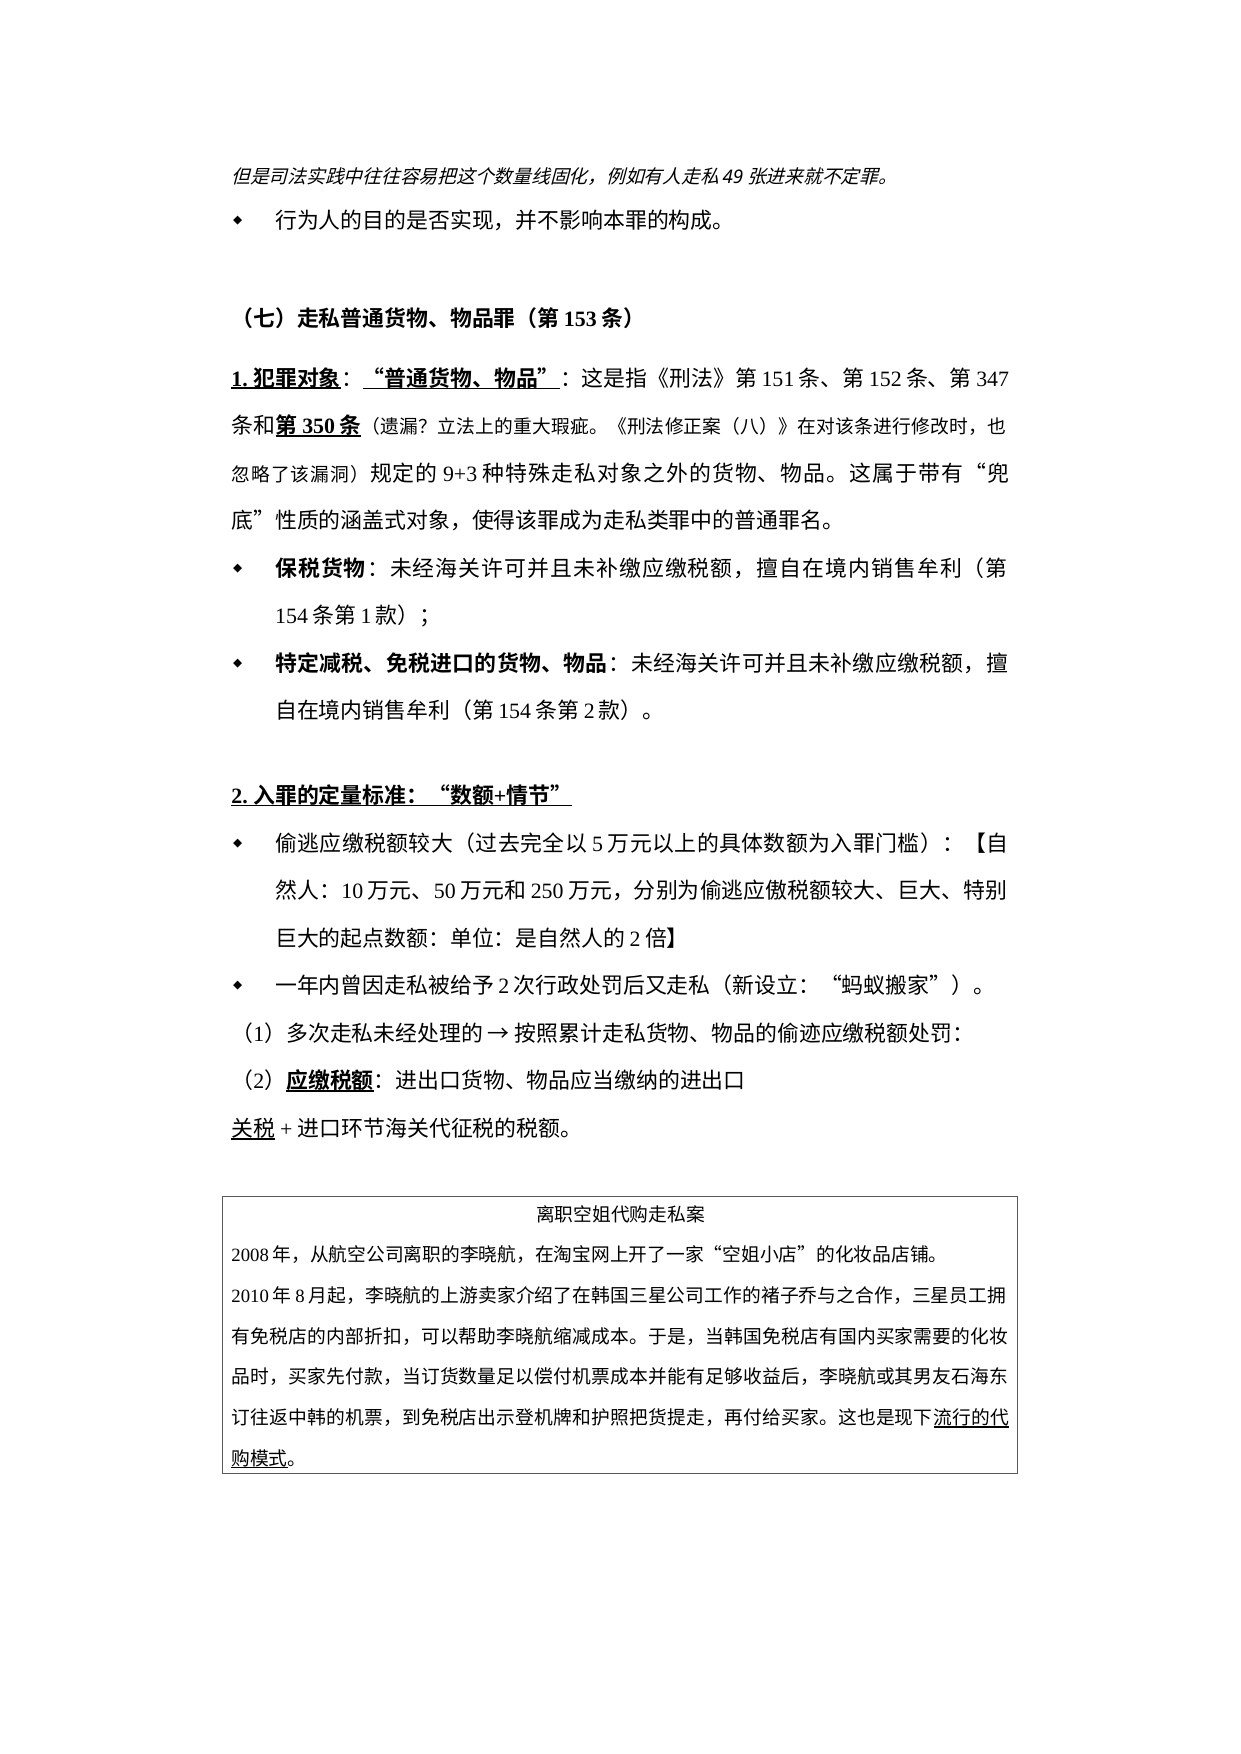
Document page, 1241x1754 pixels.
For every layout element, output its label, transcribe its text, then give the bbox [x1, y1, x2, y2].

list 保税货物：未经海关许可并且未补缴应缴税额，擅自在境内销售牟利（第154条第1款）； [231, 551, 1009, 630]
text （2）应缴税额：进出口货物、物品应当缴纳的进出口 [231, 1063, 1009, 1095]
list 行为人的目的是否实现，并不影响本罪的构成。 [231, 203, 1009, 234]
text 1. 犯罪对象：“普通货物、物品”：这是指《刑法》第151条、第152条、第347条和第350条（遗漏？立法上的重大瑕疵。《刑法修正案（八）》在对该条进行修改时，也忽略了该漏洞）规定的9+3种特殊走私对象之外的货物、物品。这属于带有“兜底”性质的涵盖式对象，使得该罪成为走私类罪中的普通罪名。 [231, 361, 1009, 535]
text 离职空姐代购走私案 [223, 1197, 1017, 1226]
text 2010年8月起，李晓航的上游卖家介绍了在韩国三星公司工作的褚子乔与之合作，三星员工拥有免税店的内部折扣，可以帮助李晓航缩减成本。于是，当韩国免税店有国内买家需要的化妆品时，买家先付款，当订货数量足以偿付机票成本并能有足够收益后，李晓航或其男友石海东订往返中韩的机票，到免税店出示登机牌和护照把货提走，再付给买家。这也是现下流行的代购模式。 [223, 1278, 1017, 1473]
text 2. 入罪的定量标准：“数额+情节” [231, 778, 1009, 810]
text 但是司法实践中往往容易把这个数量线固化，例如有人走私49张进来就不定罪。 [231, 162, 1009, 189]
list 特定减税、免税进口的货物、物品：未经海关许可并且未补缴应缴税额，擅自在境内销售牟利（第154条第2款）。 [231, 646, 1009, 725]
text 2008年，从航空公司离职的李晓航，在淘宝网上开了一家“空姐小店”的化妆品店铺。 [223, 1237, 1017, 1267]
text 关税 + 进口环节海关代征税的税额。 [231, 1111, 1009, 1142]
subtitle （七）走私普通货物、物品罪（第153条） [231, 301, 1009, 332]
list 一年内曾因走私被给予2次行政处罚后又走私（新设立：“蚂蚁搬家”）。 [231, 968, 1009, 1000]
text （1）多次走私未经处理的 → 按照累计走私货物、物品的偷迹应缴税额处罚： [231, 1016, 1009, 1047]
list 偷逃应缴税额较大（过去完全以5万元以上的具体数额为入罪门槛）：【自然人：10万元、50万元和250万元，分别为偷逃应傲税额较大、巨大、特别巨大的起点数额：单位：是自然人的2倍】 [231, 826, 1009, 952]
